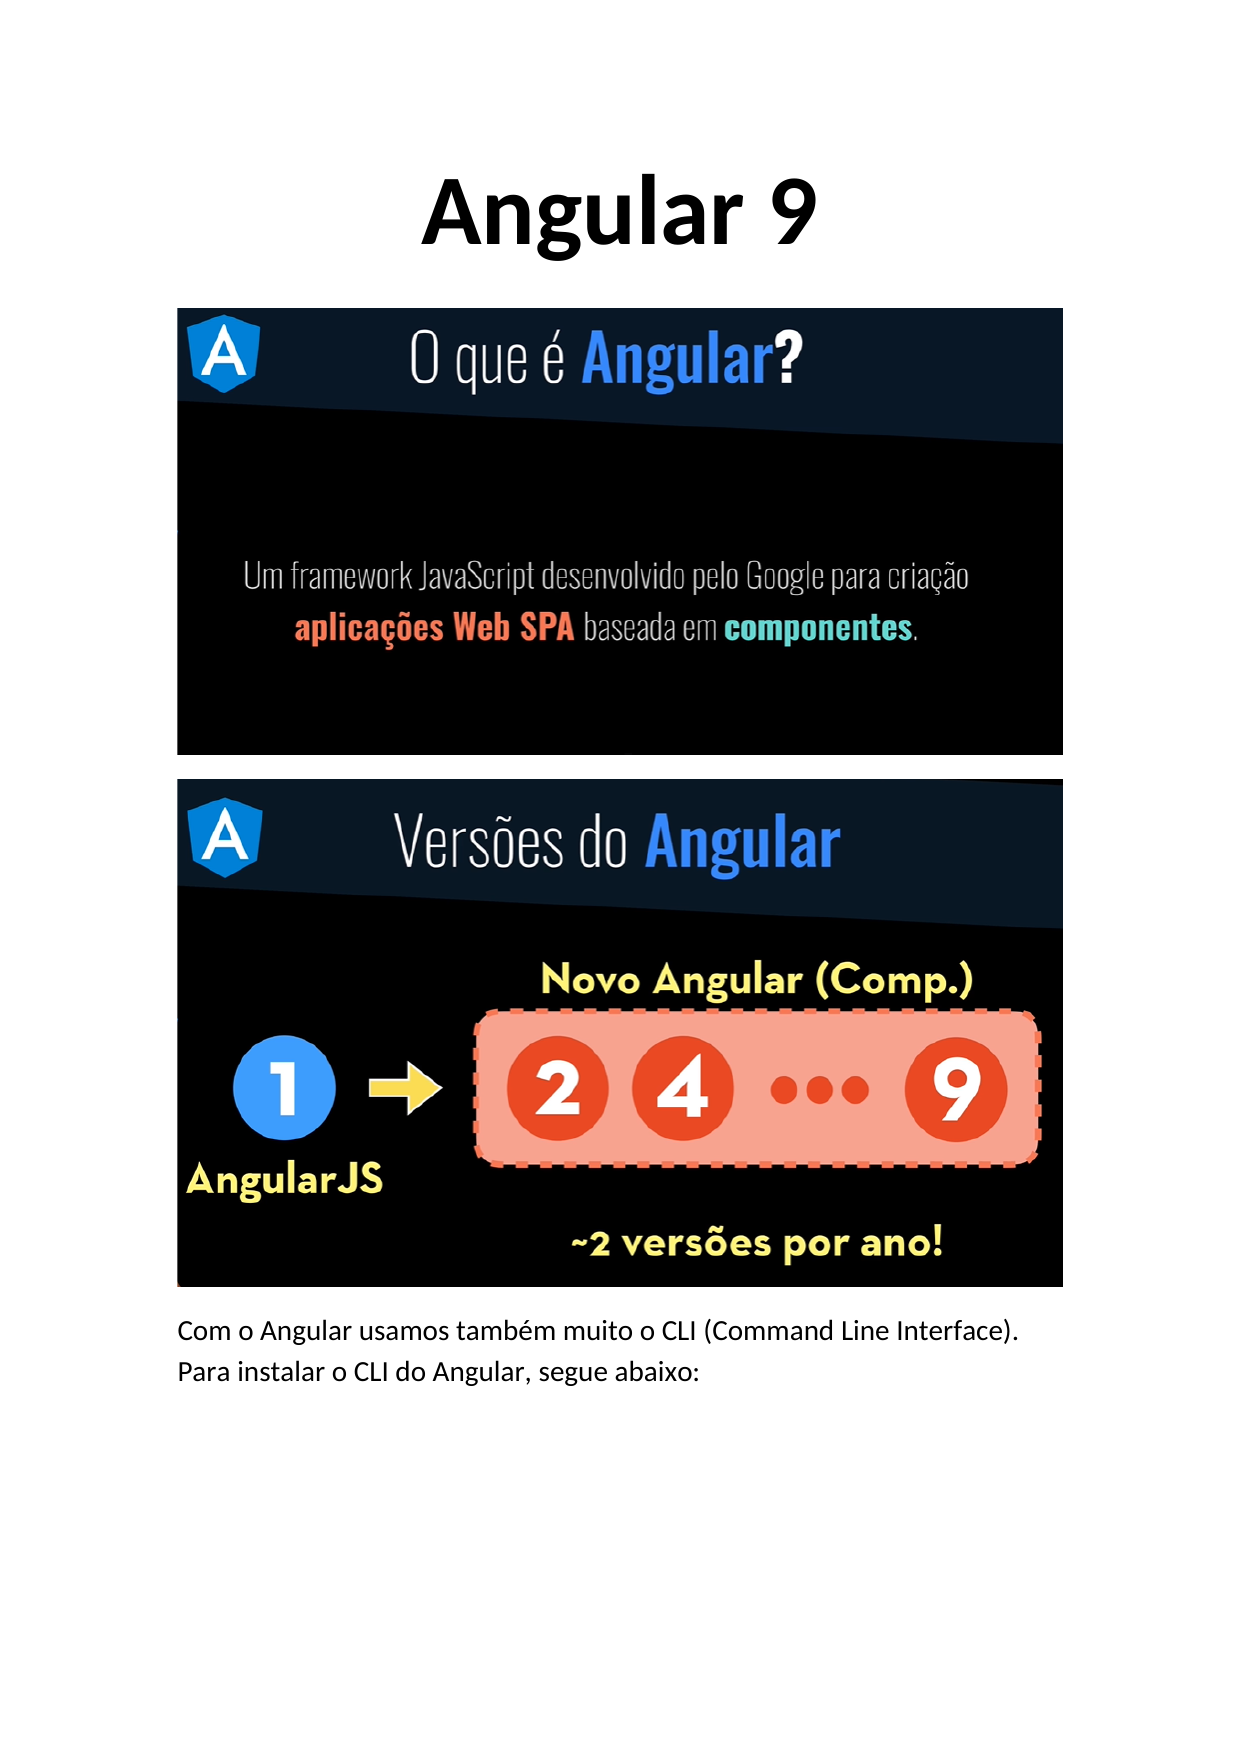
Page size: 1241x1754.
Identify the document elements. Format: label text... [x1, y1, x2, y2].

text Com o Angular usamos também muito o CLI (Command Line Interface). Para instalar o CLI do Angular, segue abaixo: [177, 1312, 1063, 1389]
text Angular 9 [177, 148, 1063, 270]
picture [177, 308, 1063, 755]
picture [177, 779, 1063, 1287]
